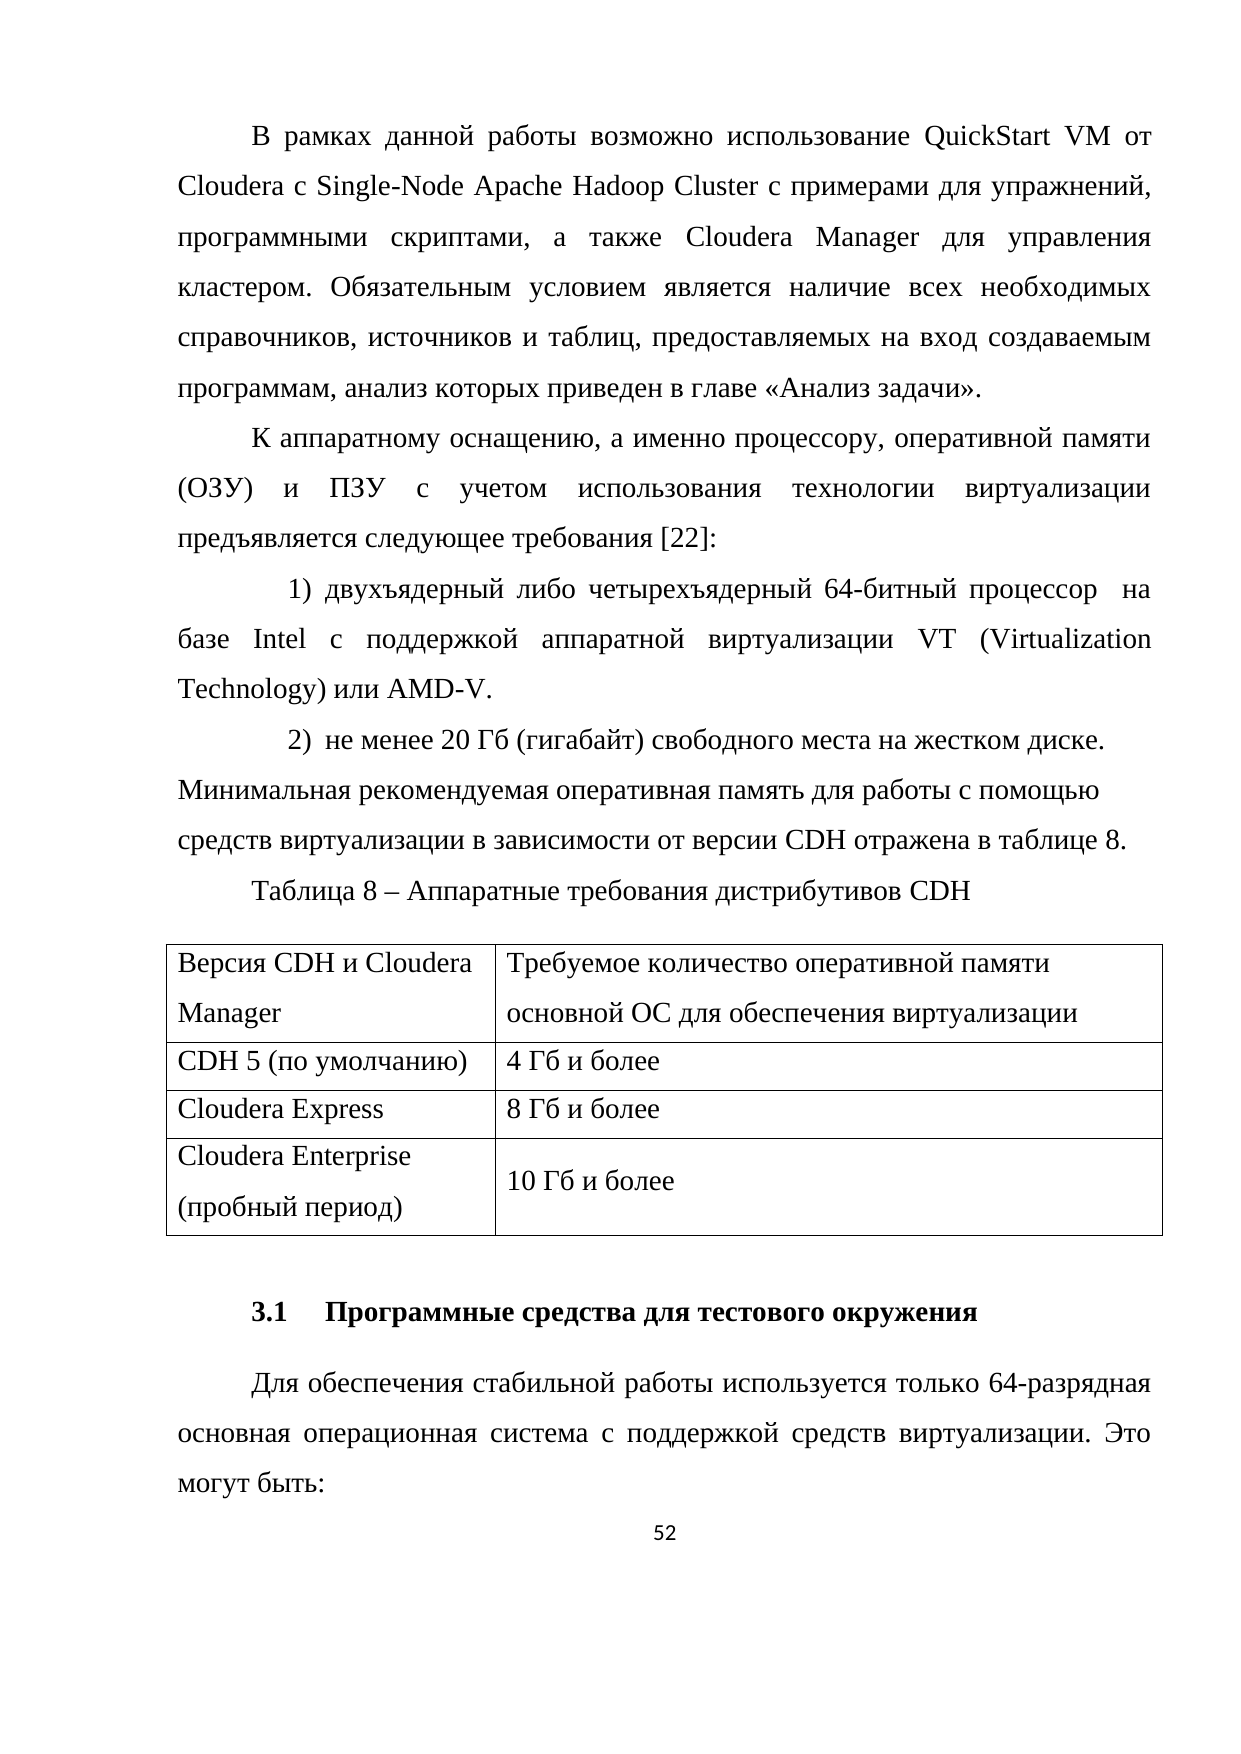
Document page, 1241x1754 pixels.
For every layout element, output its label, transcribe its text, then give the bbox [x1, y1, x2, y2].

table_cell CDH 5 (по умолчанию) [167, 1043, 495, 1090]
table_cell 4 Гб и более [496, 1043, 1162, 1090]
table_header Версия CDH и Cloudera Manager [167, 945, 495, 1042]
list Минимальная рекомендуемая оперативная память для работы с помощью средств виртуализации в зависимости от версии CDH отражена в таблице 8. [177, 772, 1152, 856]
text Программные средства для тестового окружения [177, 1294, 1152, 1327]
list двухъядерный либо четырехъядерный 64-битный процессор на базе Intel с поддержкой аппаратной виртуализации VT (Virtualization Technology) или AMD-V. [177, 571, 1152, 705]
text Для обеспечения стабильной работы используется только 64-разрядная основная операционная система с поддержкой средств виртуализации. Это могут быть: [177, 1365, 1152, 1499]
text В рамках данной работы возможно использование QuickStart VM от Cloudera с Single-Node Apache Hadoop Cluster с примерами для упражнений, программными скриптами, а также Cloudera Manager для управления кластером. Обязательным условием является наличие всех необходимых справочников, источников и таблиц, предоставляемых на вход создаваемым программам, анализ которых приведен в главе «Анализ задачи». [177, 118, 1152, 403]
table_cell Cloudera Enterprise (пробный период) [167, 1139, 495, 1235]
table_cell 8 Гб и более [496, 1091, 1162, 1137]
table_cell 10 Гб и более [496, 1139, 1162, 1235]
table_header Требуемое количество оперативной памяти основной ОС для обеспечения виртуализации [496, 945, 1162, 1042]
text К аппаратному оснащению, а именно процессору, оперативной памяти (ОЗУ) и ПЗУ с учетом использования технологии виртуализации предъявляется следующее требования [22]: [177, 420, 1152, 554]
table_cell Cloudera Express [167, 1091, 495, 1137]
list не менее 20 Гб (гигабайт) свободного места на жестком диске. [177, 722, 1152, 755]
list Таблица 8 – Аппаратные требования дистрибутивов CDH [177, 873, 1152, 906]
